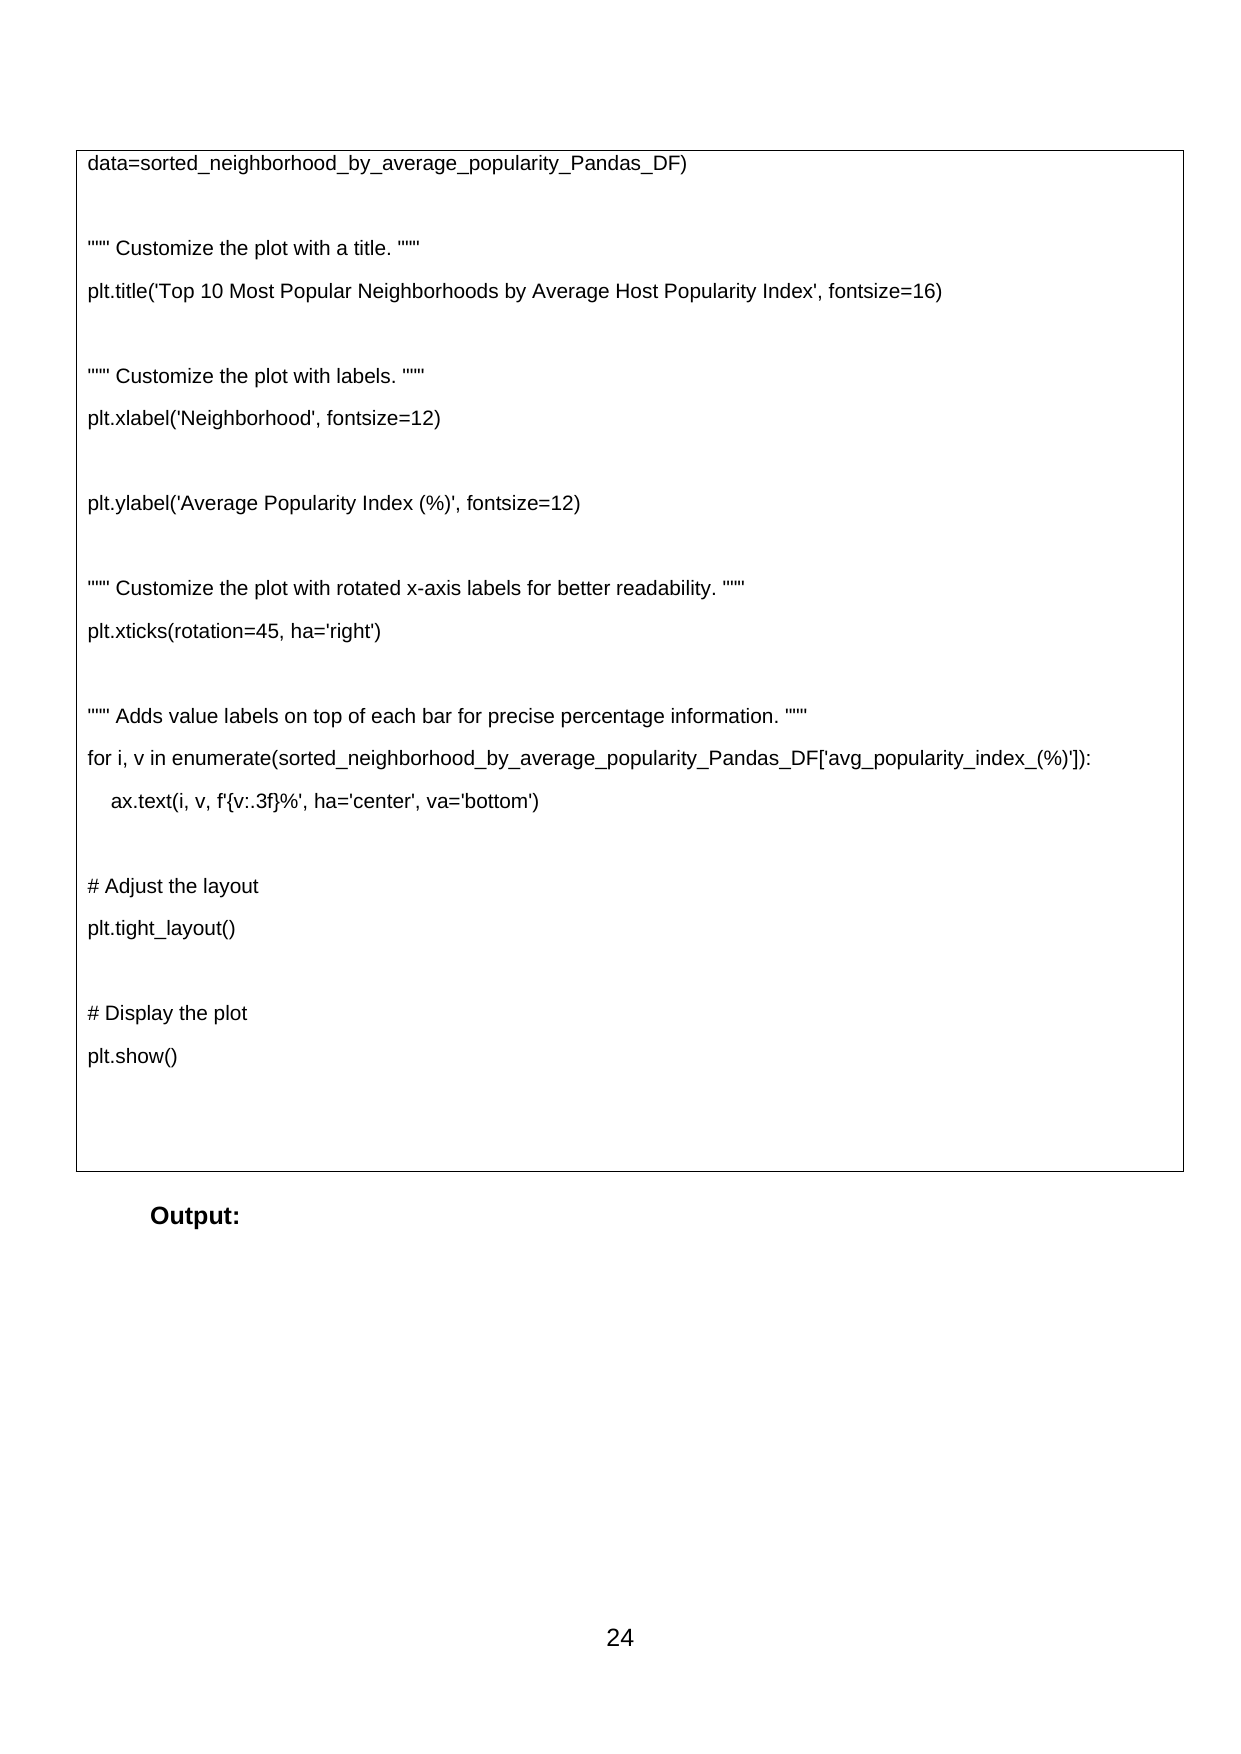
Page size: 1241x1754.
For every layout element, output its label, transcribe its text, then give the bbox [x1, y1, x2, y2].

text Output: [150, 1201, 1090, 1229]
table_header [77, 151, 1183, 1171]
